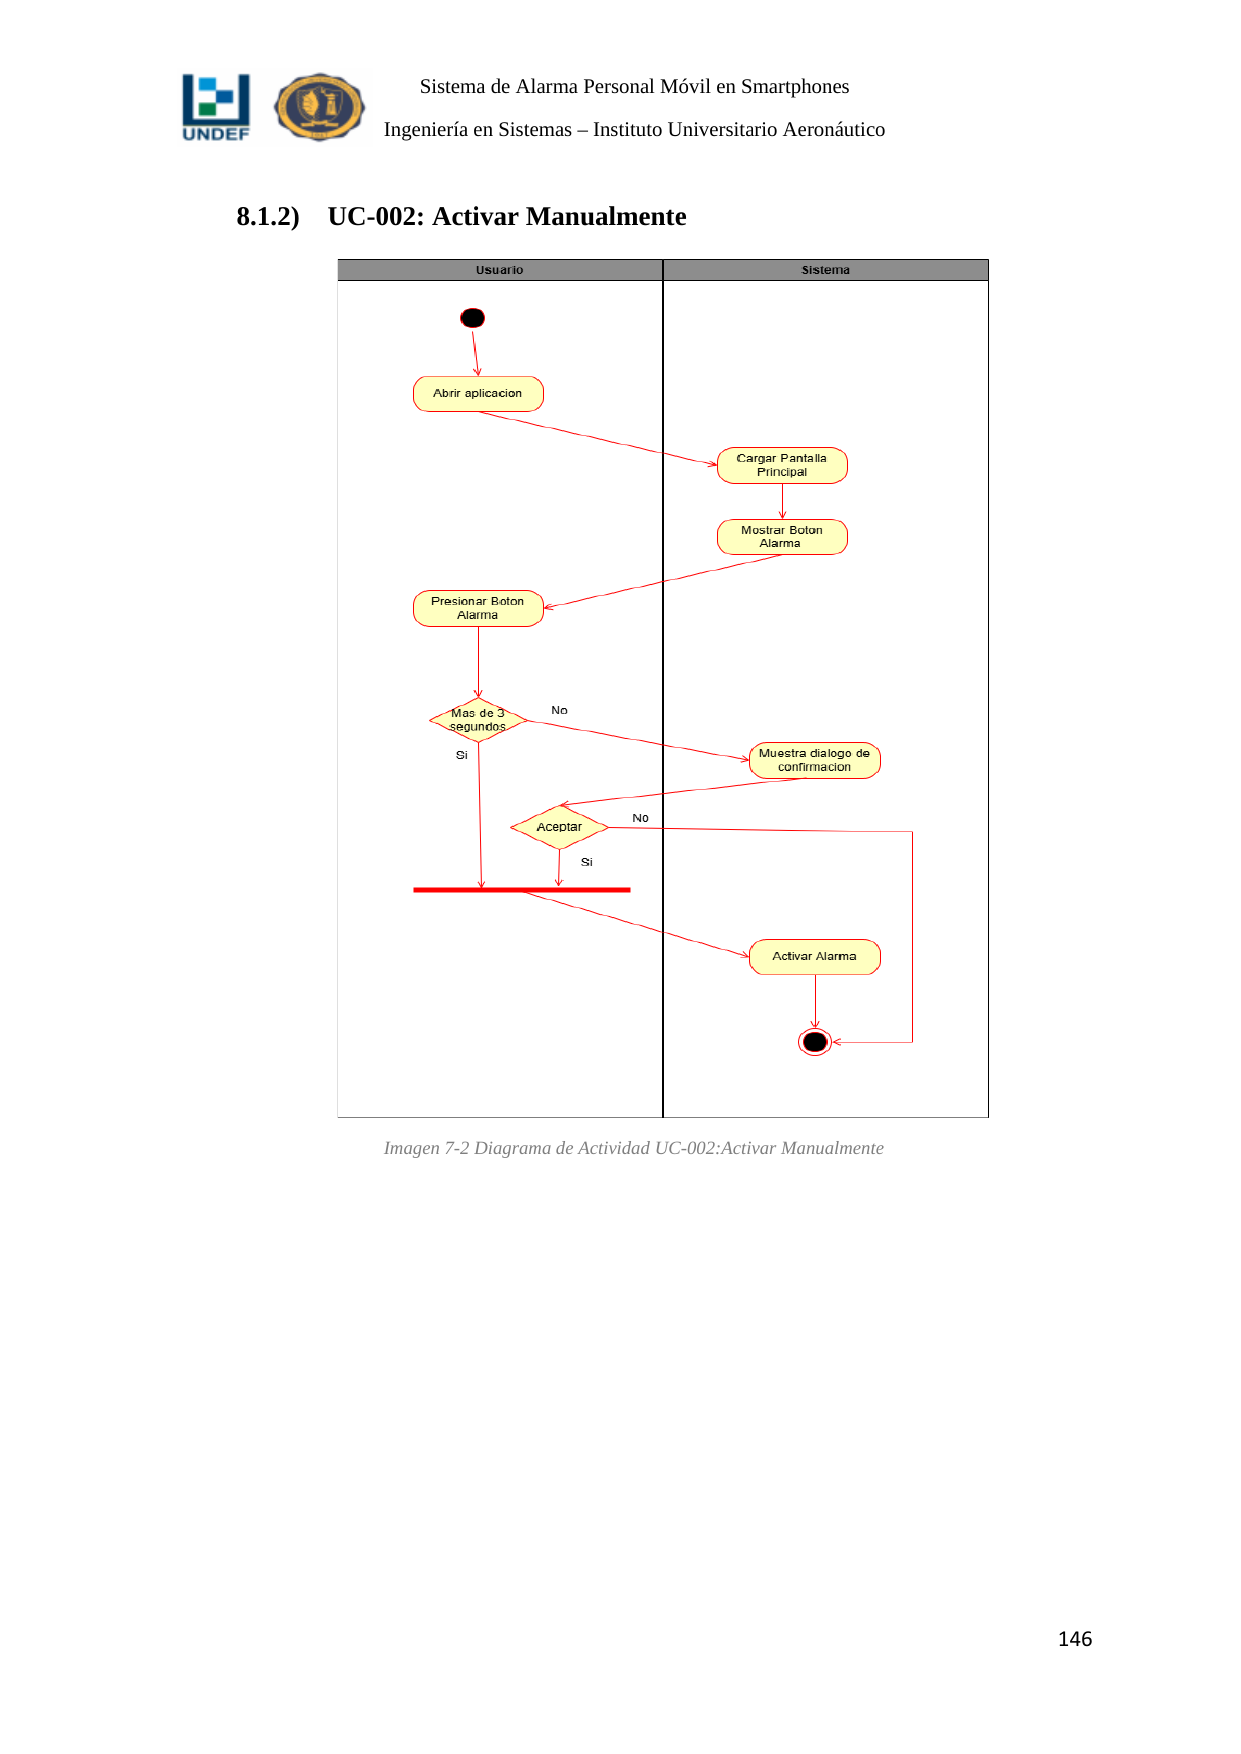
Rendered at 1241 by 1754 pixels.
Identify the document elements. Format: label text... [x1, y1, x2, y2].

picture [337, 259, 991, 1118]
subtitle UC-002: Activar Manualmente [236, 200, 1092, 231]
text Imagen 7-2 Diagrama de Actividad UC-002:Activar Manualmente [177, 1137, 1092, 1158]
picture [177, 68, 373, 147]
